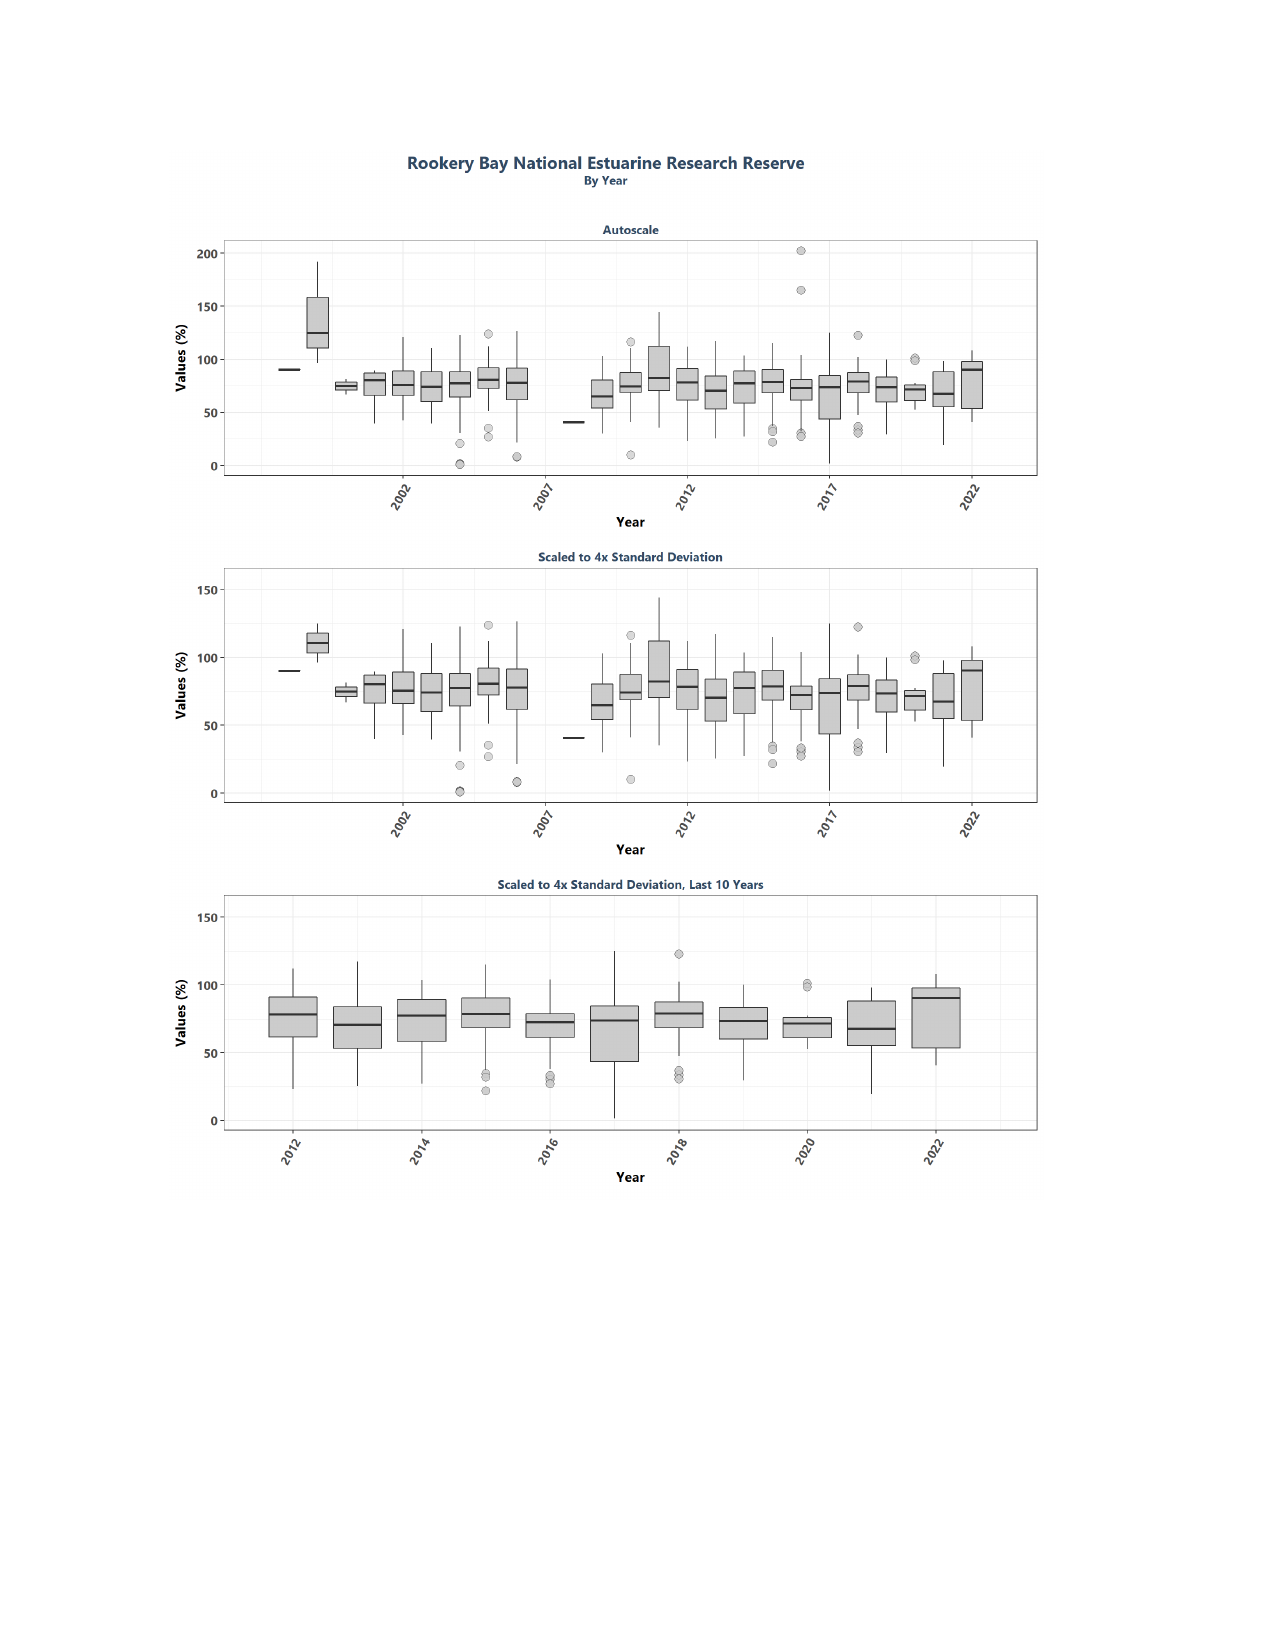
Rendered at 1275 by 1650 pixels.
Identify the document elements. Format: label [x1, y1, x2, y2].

picture [168, 150, 1044, 1200]
